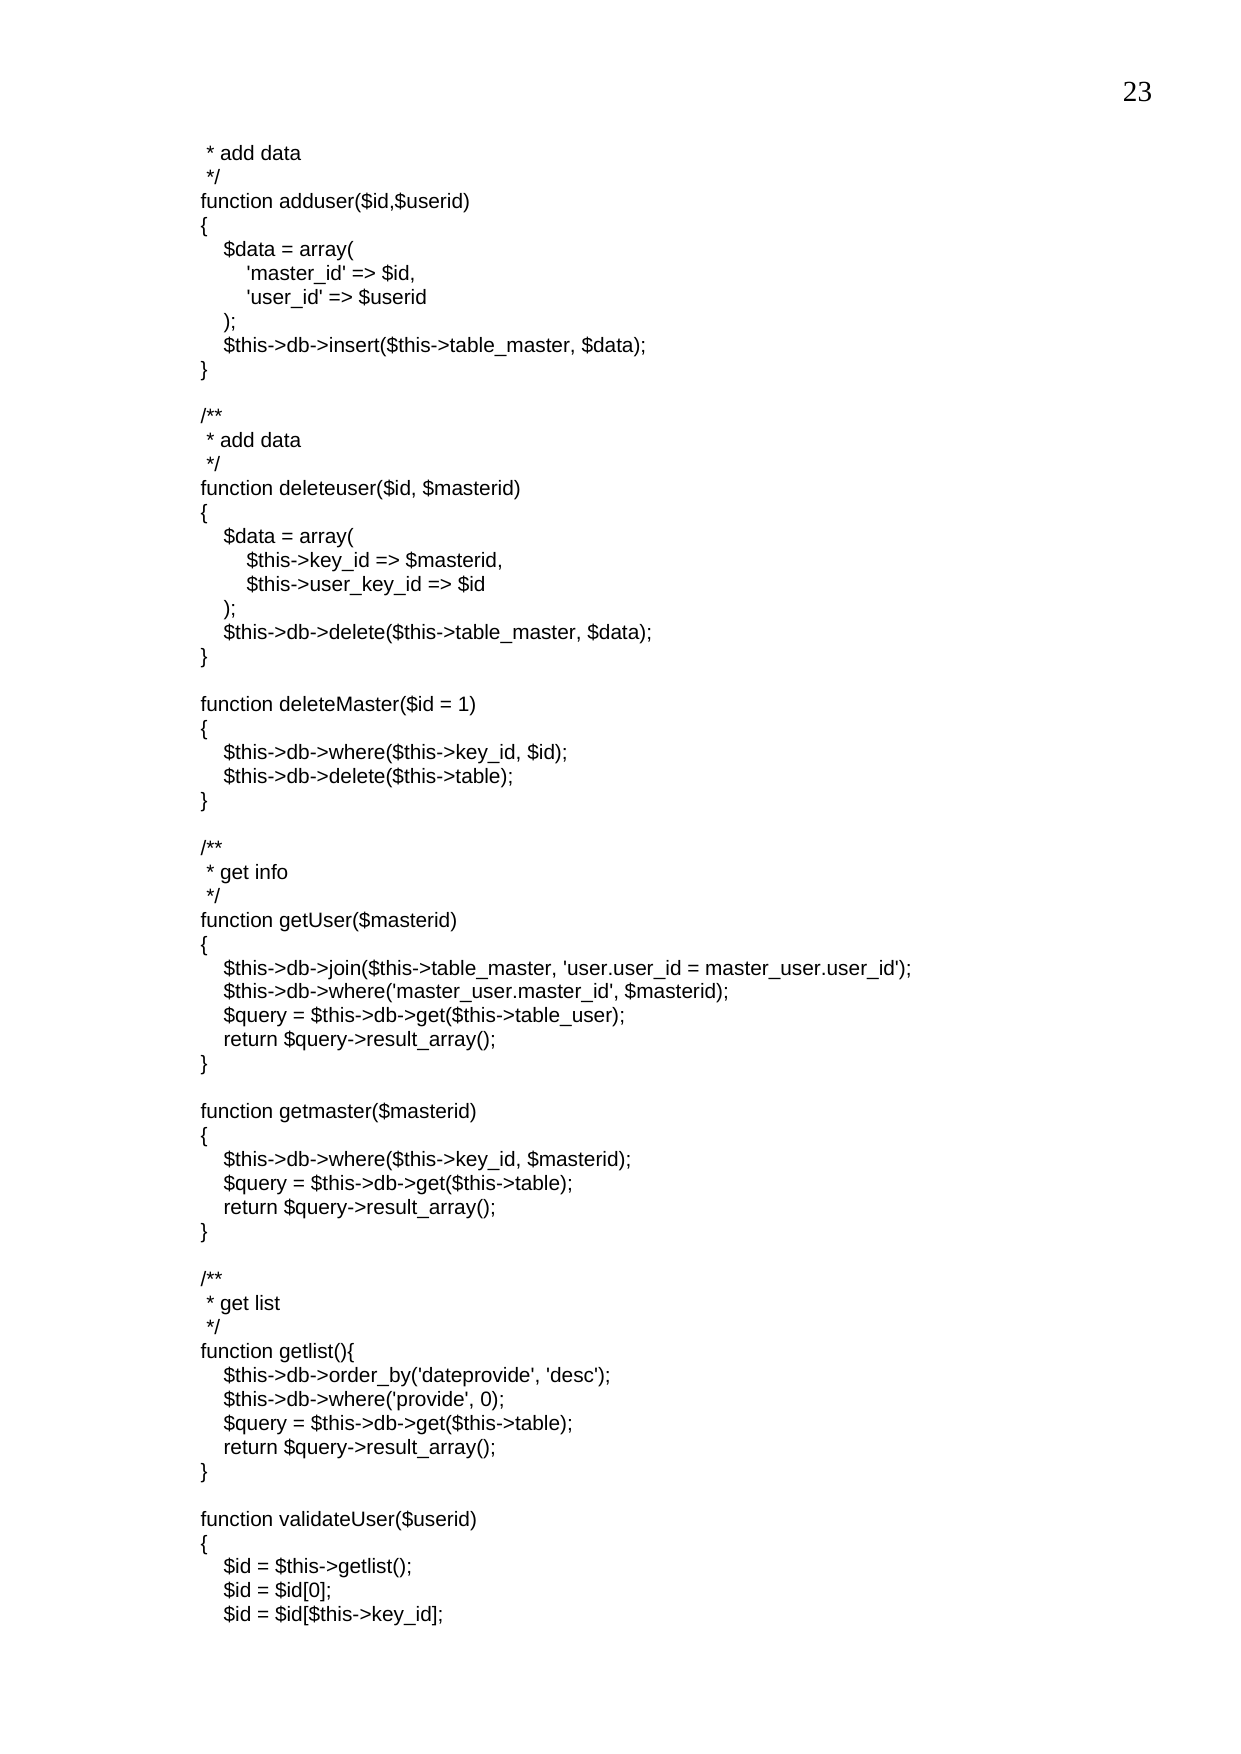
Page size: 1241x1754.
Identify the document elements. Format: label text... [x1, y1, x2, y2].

text } [177, 356, 1152, 380]
text function deleteMaster($id = 1) [177, 692, 1152, 716]
text /** [177, 836, 1152, 859]
text } [177, 788, 1152, 812]
text $this->db->where('master_user.master_id', $masterid); [177, 979, 1152, 1003]
text { [177, 1123, 1152, 1147]
text $this->db->where($this->key_id, $masterid); [177, 1147, 1152, 1171]
text function getUser($masterid) [177, 907, 1152, 931]
text $this->db->where($this->key_id, $id); [177, 740, 1152, 764]
text return $query->result_array(); [177, 1027, 1152, 1051]
text $query = $this->db->get($this->table_user); [177, 1003, 1152, 1027]
text $this->db->insert($this->table_master, $data); [177, 332, 1152, 356]
text } [177, 1051, 1152, 1075]
text 'master_id' => $id, [177, 261, 1152, 284]
text */ [177, 883, 1152, 907]
text $this->db->join($this->table_master, 'user.user_id = master_user.user_id'); [177, 955, 1152, 979]
text /** [177, 1267, 1152, 1291]
text * get info [177, 859, 1152, 883]
text $id = $id[0]; [177, 1578, 1152, 1602]
text * add data [177, 428, 1152, 452]
text */ [177, 1315, 1152, 1339]
text ); [177, 596, 1152, 620]
text { [177, 500, 1152, 524]
text return $query->result_array(); [177, 1195, 1152, 1219]
text $data = array( [177, 237, 1152, 261]
text { [177, 931, 1152, 955]
text $id = $this->getlist(); [177, 1554, 1152, 1578]
text */ [177, 165, 1152, 189]
text $id = $id[$this->key_id]; [177, 1602, 1152, 1626]
text } [177, 644, 1152, 668]
text $query = $this->db->get($this->table); [177, 1171, 1152, 1195]
text { [177, 716, 1152, 740]
text function getlist(){ [177, 1339, 1152, 1363]
text return $query->result_array(); [177, 1434, 1152, 1458]
text } [177, 1219, 1152, 1243]
text $this->db->where('provide', 0); [177, 1387, 1152, 1411]
text /** [177, 404, 1152, 428]
text * get list [177, 1291, 1152, 1315]
text * add data [177, 141, 1152, 165]
text $this->db->order_by('dateprovide', 'desc'); [177, 1363, 1152, 1387]
text $this->db->delete($this->table_master, $data); [177, 620, 1152, 644]
text function getmaster($masterid) [177, 1099, 1152, 1123]
text function validateUser($userid) [177, 1506, 1152, 1530]
text $this->key_id => $masterid, [177, 548, 1152, 572]
text function adduser($id,$userid) [177, 189, 1152, 213]
text $this->db->delete($this->table); [177, 764, 1152, 788]
text $query = $this->db->get($this->table); [177, 1411, 1152, 1434]
text $this->user_key_id => $id [177, 572, 1152, 596]
text function deleteuser($id, $masterid) [177, 476, 1152, 500]
text */ [177, 452, 1152, 476]
text { [177, 213, 1152, 237]
text } [177, 1458, 1152, 1482]
text $data = array( [177, 524, 1152, 548]
text 'user_id' => $userid [177, 284, 1152, 308]
text { [177, 1530, 1152, 1554]
text ); [177, 308, 1152, 332]
